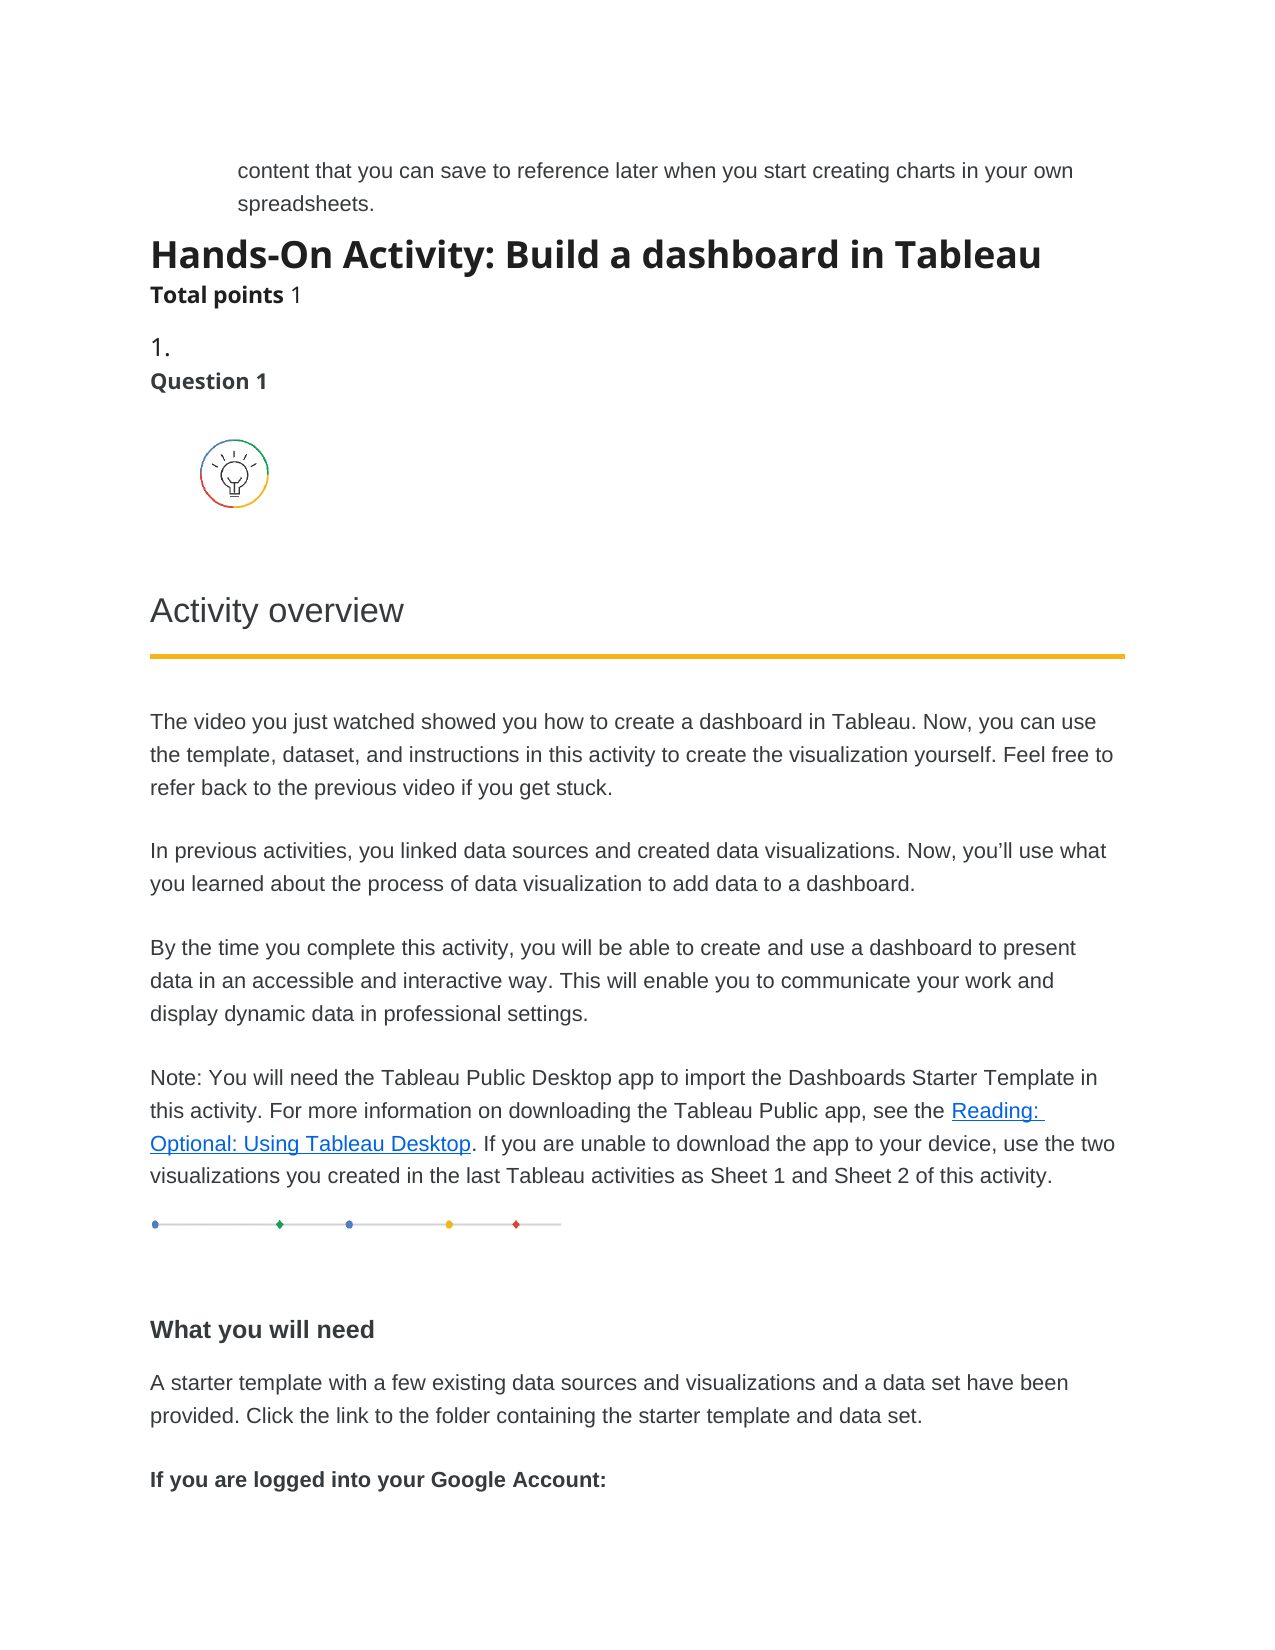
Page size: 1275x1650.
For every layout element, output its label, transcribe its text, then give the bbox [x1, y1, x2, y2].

text Total points 1 [150, 279, 1125, 310]
text Question 1 [150, 366, 1125, 396]
picture [150, 1220, 1125, 1229]
text Note: You will need the Tableau Public Desktop app to import the Dashboards Starter Template in this activity. For more information on downloading the Tableau Public app, see the Reading: Optional: Using Tableau Desktop. If you are unable to download the app to your device, use the two visualizations you created in the last Tableau activities as Sheet 1 and Sheet 2 of this activity. [150, 1057, 1125, 1189]
text The video you just watched showed you how to create a dashboard in Tableau. Now, you can use the template, dataset, and instructions in this activity to create the visualization yourself. Feel free to refer back to the previous video if you get stuck. [150, 701, 1125, 799]
text In previous activities, you linked data sources and created data visualizations. Now, you’ll use what you learned about the process of data visualization to add data to a dashboard. [150, 831, 1125, 896]
picture [150, 415, 1125, 532]
subtitle Hands-On Activity: Build a dashboard in Tableau [150, 228, 1125, 279]
text If you are logged into your Google Account: [150, 1459, 1125, 1492]
subtitle 1. [150, 329, 1125, 364]
subtitle What you will need [150, 1306, 1125, 1344]
text By the time you complete this activity, you will be able to create and use a dashboard to present data in an accessible and interactive way. This will enable you to communicate your work and display dynamic data in professional settings. [150, 928, 1125, 1026]
picture [150, 654, 1125, 659]
text A starter template with a few existing data sources and visualizations and a data set have been provided. Click the link to the folder containing the starter template and data set. [150, 1363, 1125, 1428]
subtitle Activity overview [150, 590, 1125, 629]
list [200, 150, 1125, 216]
